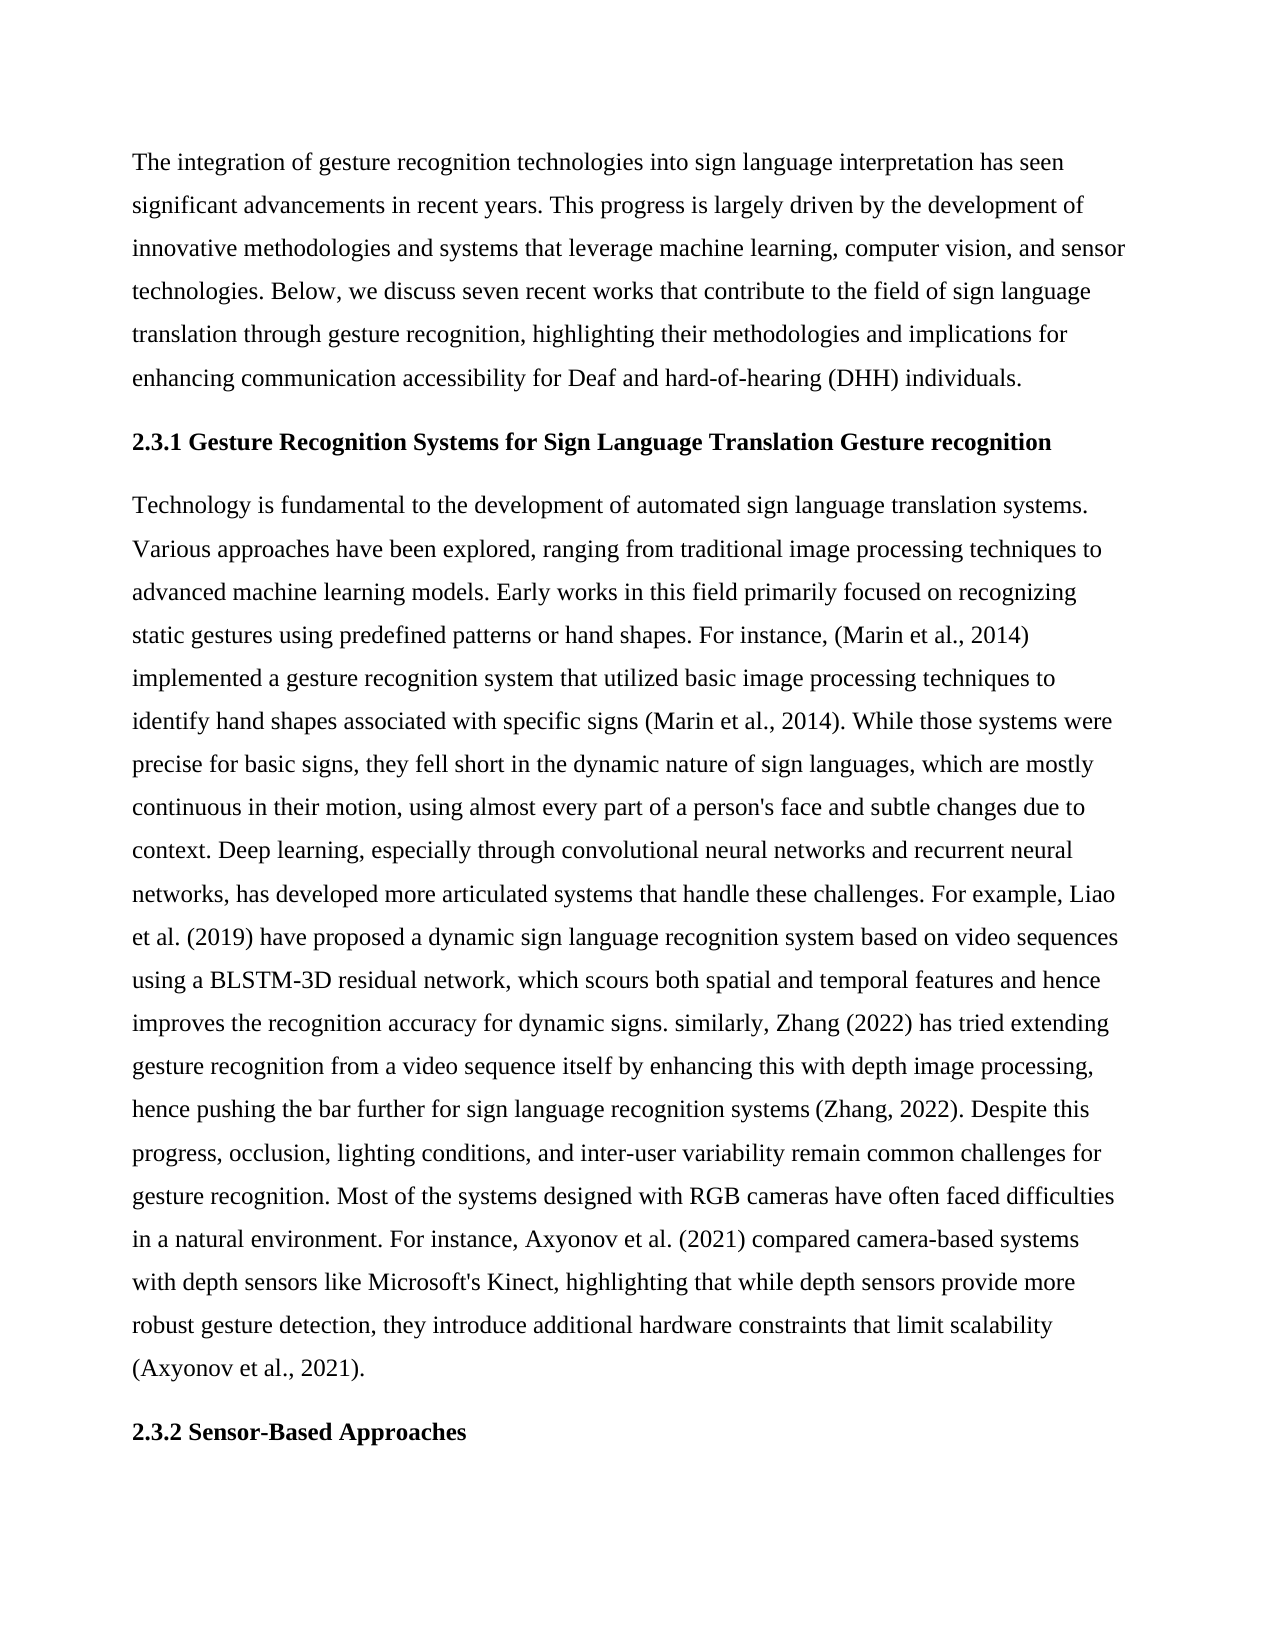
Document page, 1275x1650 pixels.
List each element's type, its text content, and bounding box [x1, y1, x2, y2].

text Technology is fundamental to the development of automated sign language translation systems. Various approaches have been explored, ranging from traditional image processing techniques to advanced machine learning models. Early works in this field primarily focused on recognizing static gestures using predefined patterns or hand shapes. For instance, (Marin et al., 2014) implemented a gesture recognition system that utilized basic image processing techniques to identify hand shapes associated with specific signs (Marin et al., 2014). While those systems were precise for basic signs, they fell short in the dynamic nature of sign languages, which are mostly continuous in their motion, using almost every part of a person's face and subtle changes due to context. Deep learning, especially through convolutional neural networks and recurrent neural networks, has developed more articulated systems that handle these challenges. For example, Liao et al. (2019) have proposed a dynamic sign language recognition system based on video sequences using a BLSTM-3D residual network, which scours both spatial and temporal features and hence improves the recognition accuracy for dynamic signs. similarly, Zhang (2022) has tried extending gesture recognition from a video sequence itself by enhancing this with depth image processing, hence pushing the bar further for sign language recognition systems (Zhang, 2022). Despite this progress, occlusion, lighting conditions, and inter-user variability remain common challenges for gesture recognition. Most of the systems designed with RGB cameras have often faced difficulties in a natural environment. For instance, Axyonov et al. (2021) compared camera-based systems with depth sensors like Microsoft's Kinect, highlighting that while depth sensors provide more robust gesture detection, they introduce additional hardware constraints that limit scalability (Axyonov et al., 2021). [132, 491, 1128, 1382]
text 2.3.1 Gesture Recognition Systems for Sign Language Translation Gesture recognition [132, 427, 1128, 455]
text The integration of gesture recognition technologies into sign language interpretation has seen significant advancements in recent years. This progress is largely driven by the development of innovative methodologies and systems that leverage machine learning, computer vision, and sensor technologies. Below, we discuss seven recent works that contribute to the field of sign language translation through gesture recognition, highlighting their methodologies and implications for enhancing communication accessibility for Deaf and hard-of-hearing (DHH) individuals. [132, 147, 1128, 391]
text 2.3.2 Sensor-Based Approaches [132, 1417, 1128, 1446]
